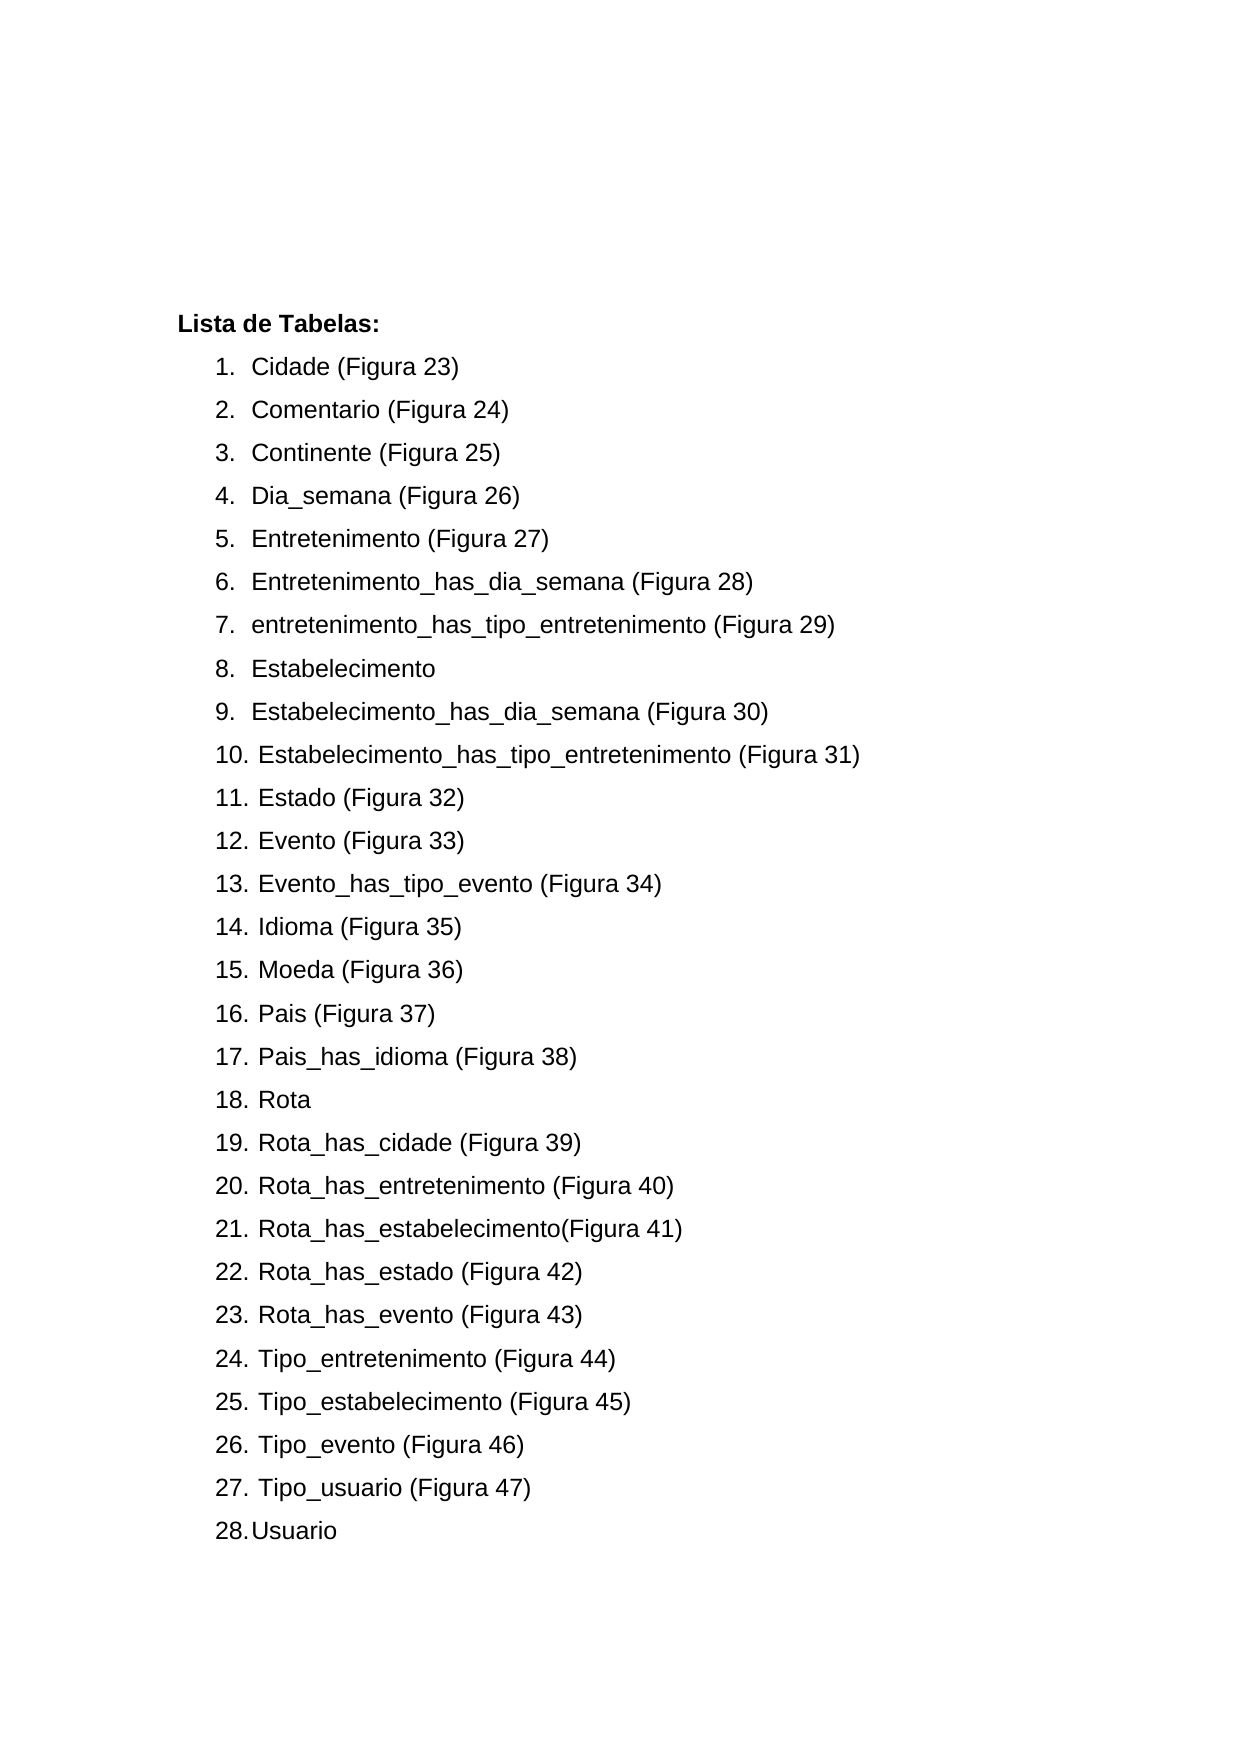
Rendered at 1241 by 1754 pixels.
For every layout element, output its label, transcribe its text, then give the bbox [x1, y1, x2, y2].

list Cidade (Figura 23) [215, 352, 1122, 380]
list Rota_has_cidade (Figura 39) [215, 1128, 1122, 1157]
list Dia_semana (Figura 26) [215, 481, 1122, 510]
list Estabelecimento_has_tipo_entretenimento (Figura 31) [215, 740, 1122, 768]
list Tipo_evento (Figura 46) [215, 1430, 1122, 1458]
list Tipo_usuario (Figura 47) [215, 1473, 1122, 1502]
list Estabelecimento [215, 653, 1122, 682]
list Tipo_entretenimento (Figura 44) [215, 1343, 1122, 1372]
list Comentario (Figura 24) [215, 395, 1122, 423]
text Lista de Tabelas: [177, 308, 1122, 337]
list Tipo_estabelecimento (Figura 45) [215, 1387, 1122, 1415]
list Entretenimento (Figura 27) [215, 524, 1122, 553]
list Idioma (Figura 35) [215, 912, 1122, 941]
list entretenimento_has_tipo_entretenimento (Figura 29) [215, 610, 1122, 639]
list Usuario [215, 1516, 1122, 1545]
list Moeda (Figura 36) [215, 955, 1122, 984]
list Rota_has_estabelecimento(Figura 41) [215, 1214, 1122, 1243]
list Rota_has_evento (Figura 43) [215, 1300, 1122, 1329]
list Pais (Figura 37) [215, 998, 1122, 1027]
list Entretenimento_has_dia_semana (Figura 28) [215, 567, 1122, 596]
list Rota_has_entretenimento (Figura 40) [215, 1171, 1122, 1200]
list Evento (Figura 33) [215, 826, 1122, 855]
list Continente (Figura 25) [215, 438, 1122, 467]
list Rota [215, 1085, 1122, 1113]
list Evento_has_tipo_evento (Figura 34) [215, 869, 1122, 898]
list Estado (Figura 32) [215, 783, 1122, 812]
list Estabelecimento_has_dia_semana (Figura 30) [215, 697, 1122, 725]
list Pais_has_idioma (Figura 38) [215, 1042, 1122, 1070]
list Rota_has_estado (Figura 42) [215, 1257, 1122, 1286]
